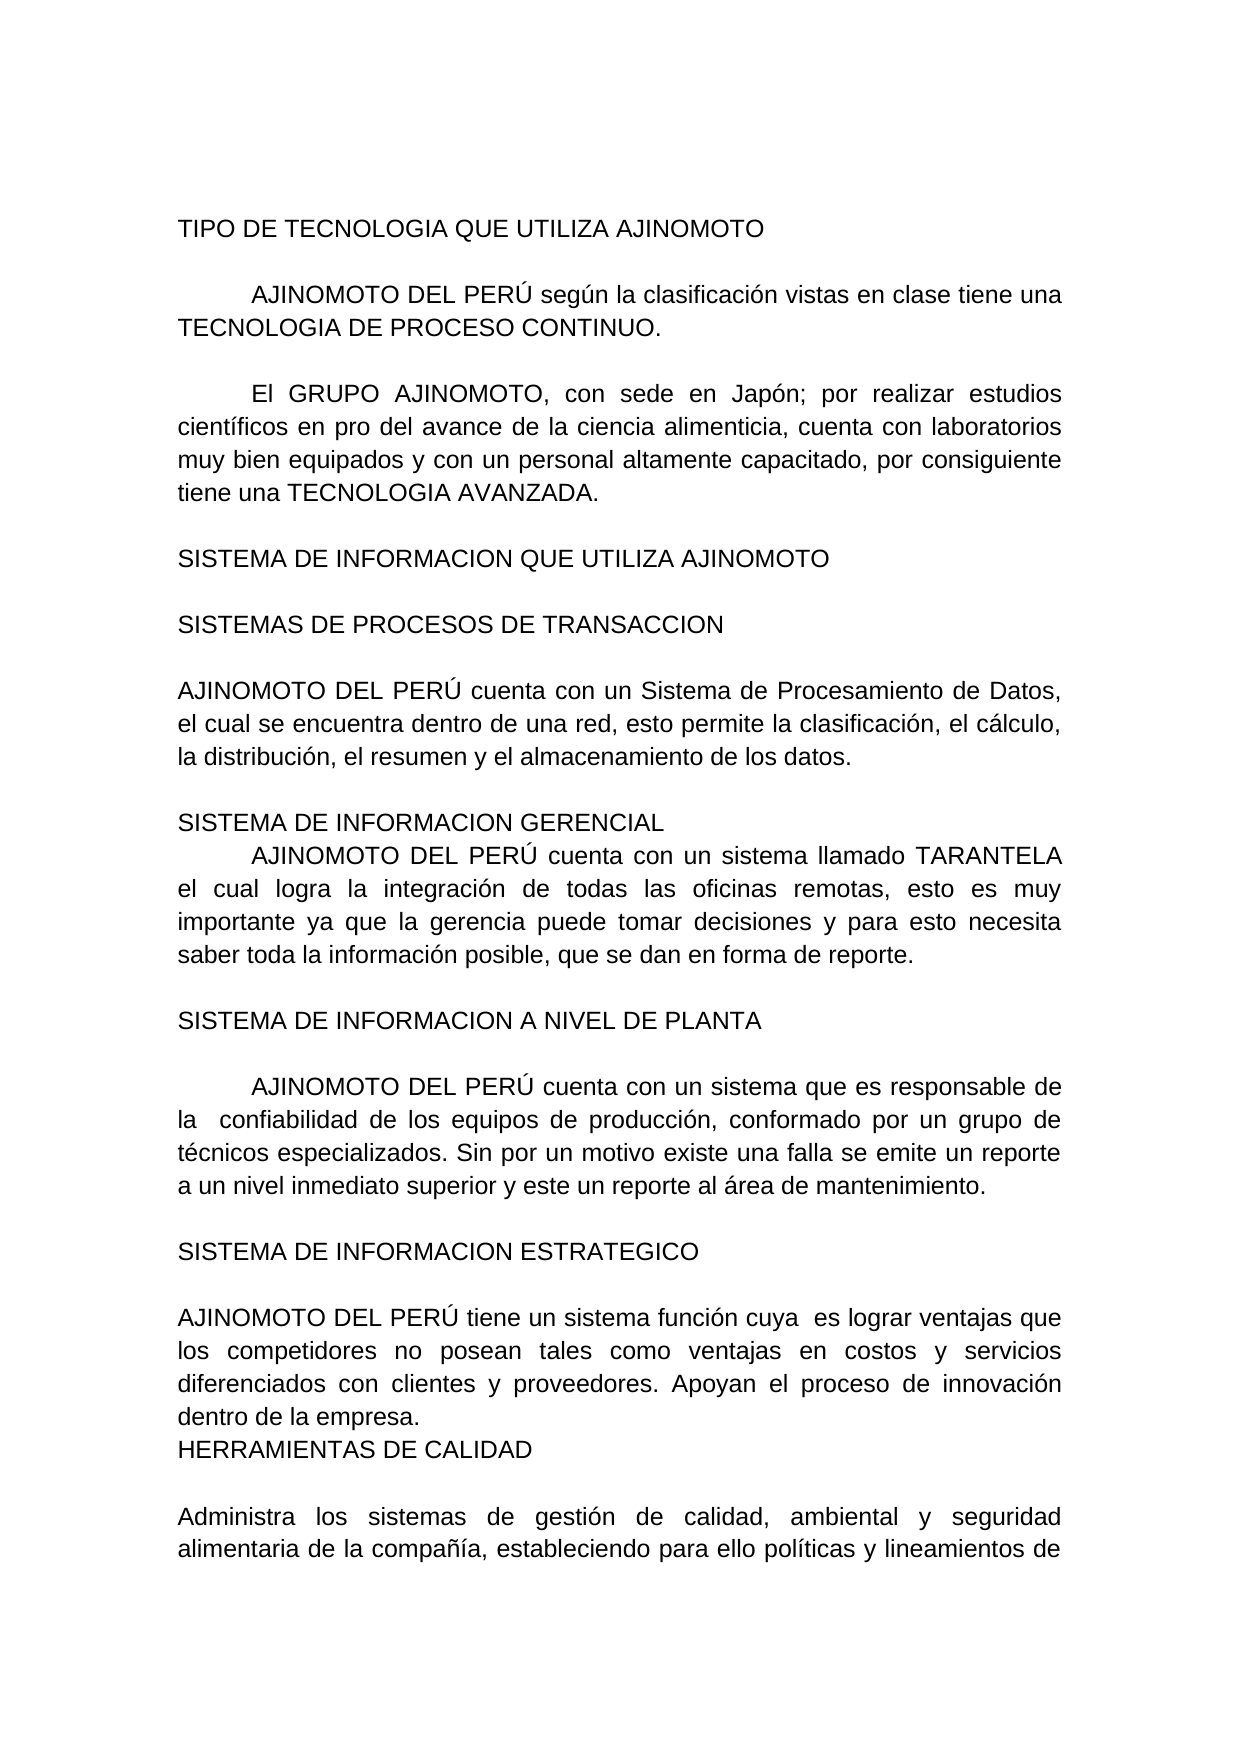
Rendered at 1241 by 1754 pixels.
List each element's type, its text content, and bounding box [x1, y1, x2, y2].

list AJINOMOTO DEL PERÚ cuenta con un Sistema de Procesamiento de Datos, el cual se encuentra dentro de una red, esto permite la clasificación, el cálculo, la distribución, el resumen y el almacenamiento de los datos. [177, 676, 1063, 771]
list AJINOMOTO DEL PERÚ cuenta con un sistema llamado TARANTELA el cual logra la integración de todas las oficinas remotas, esto es muy importante ya que la gerencia puede tomar decisiones y para esto necesita saber toda la información posible, que se dan en forma de reporte. [177, 841, 1063, 969]
list AJINOMOTO DEL PERÚ cuenta con un sistema que es responsable de la confiabilidad de los equipos de producción, conformado por un grupo de técnicos especializados. Sin por un motivo existe una falla se emite un reporte a un nivel inmediato superior y este un reporte al área de mantenimiento. [177, 1072, 1063, 1200]
list SISTEMA DE INFORMACION ESTRATEGICO [177, 1237, 1063, 1266]
list SISTEMA DE INFORMACION QUE UTILIZA AJINOMOTO [177, 544, 1063, 573]
list TIPO DE TECNOLOGIA QUE UTILIZA AJINOMOTO [177, 214, 1063, 242]
list AJINOMOTO DEL PERÚ tiene un sistema función cuya es lograr ventajas que los competidores no posean tales como ventajas en costos y servicios diferenciados con clientes y proveedores. Apoyan el proceso de innovación dentro de la empresa. [177, 1303, 1063, 1431]
list El GRUPO AJINOMOTO, con sede en Japón; por realizar estudios científicos en pro del avance de la ciencia alimenticia, cuenta con laboratorios muy bien equipados y con un personal altamente capacitado, por consiguiente tiene una TECNOLOGIA AVANZADA. [177, 379, 1063, 507]
list AJINOMOTO DEL PERÚ según la clasificación vistas en clase tiene una TECNOLOGIA DE PROCESO CONTINUO. [177, 280, 1063, 341]
list HERRAMIENTAS DE CALIDAD [177, 1435, 1063, 1464]
list SISTEMAS DE PROCESOS DE TRANSACCION [177, 610, 1063, 639]
list SISTEMA DE INFORMACION A NIVEL DE PLANTA [177, 1006, 1063, 1035]
list SISTEMA DE INFORMACION GERENCIAL [177, 808, 1063, 837]
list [177, 1501, 1063, 1563]
